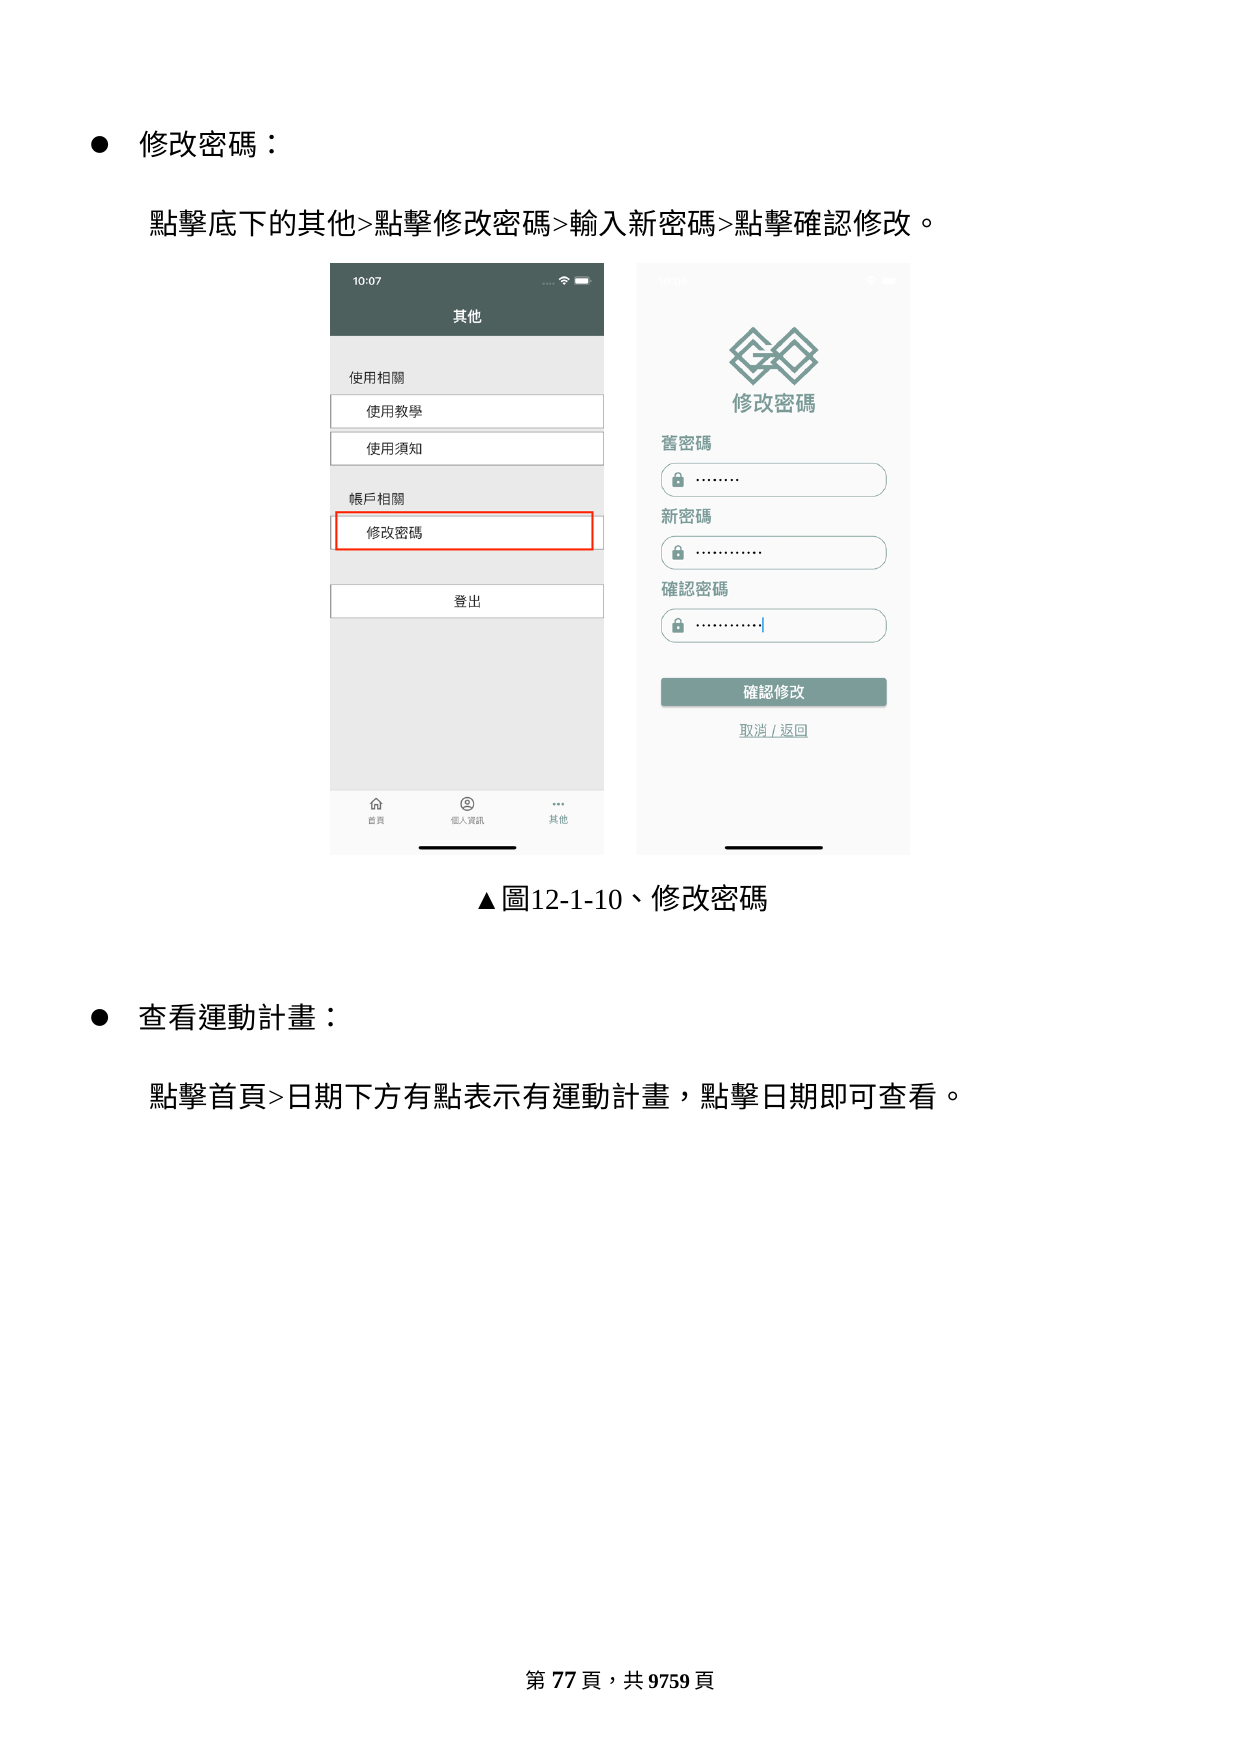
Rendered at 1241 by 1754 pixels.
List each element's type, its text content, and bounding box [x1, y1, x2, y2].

picture [636, 263, 911, 855]
text 點擊底下的其他>點擊修改密碼>輸入新密碼>點擊確認修改。 [89, 182, 1152, 261]
picture [330, 263, 604, 855]
list 修改密碼： [89, 103, 1152, 182]
text 點擊首頁>日期下方有點表示有運動計畫，點擊日期即可查看。 [89, 1055, 1152, 1134]
list 查看運動計畫： [89, 976, 1152, 1055]
